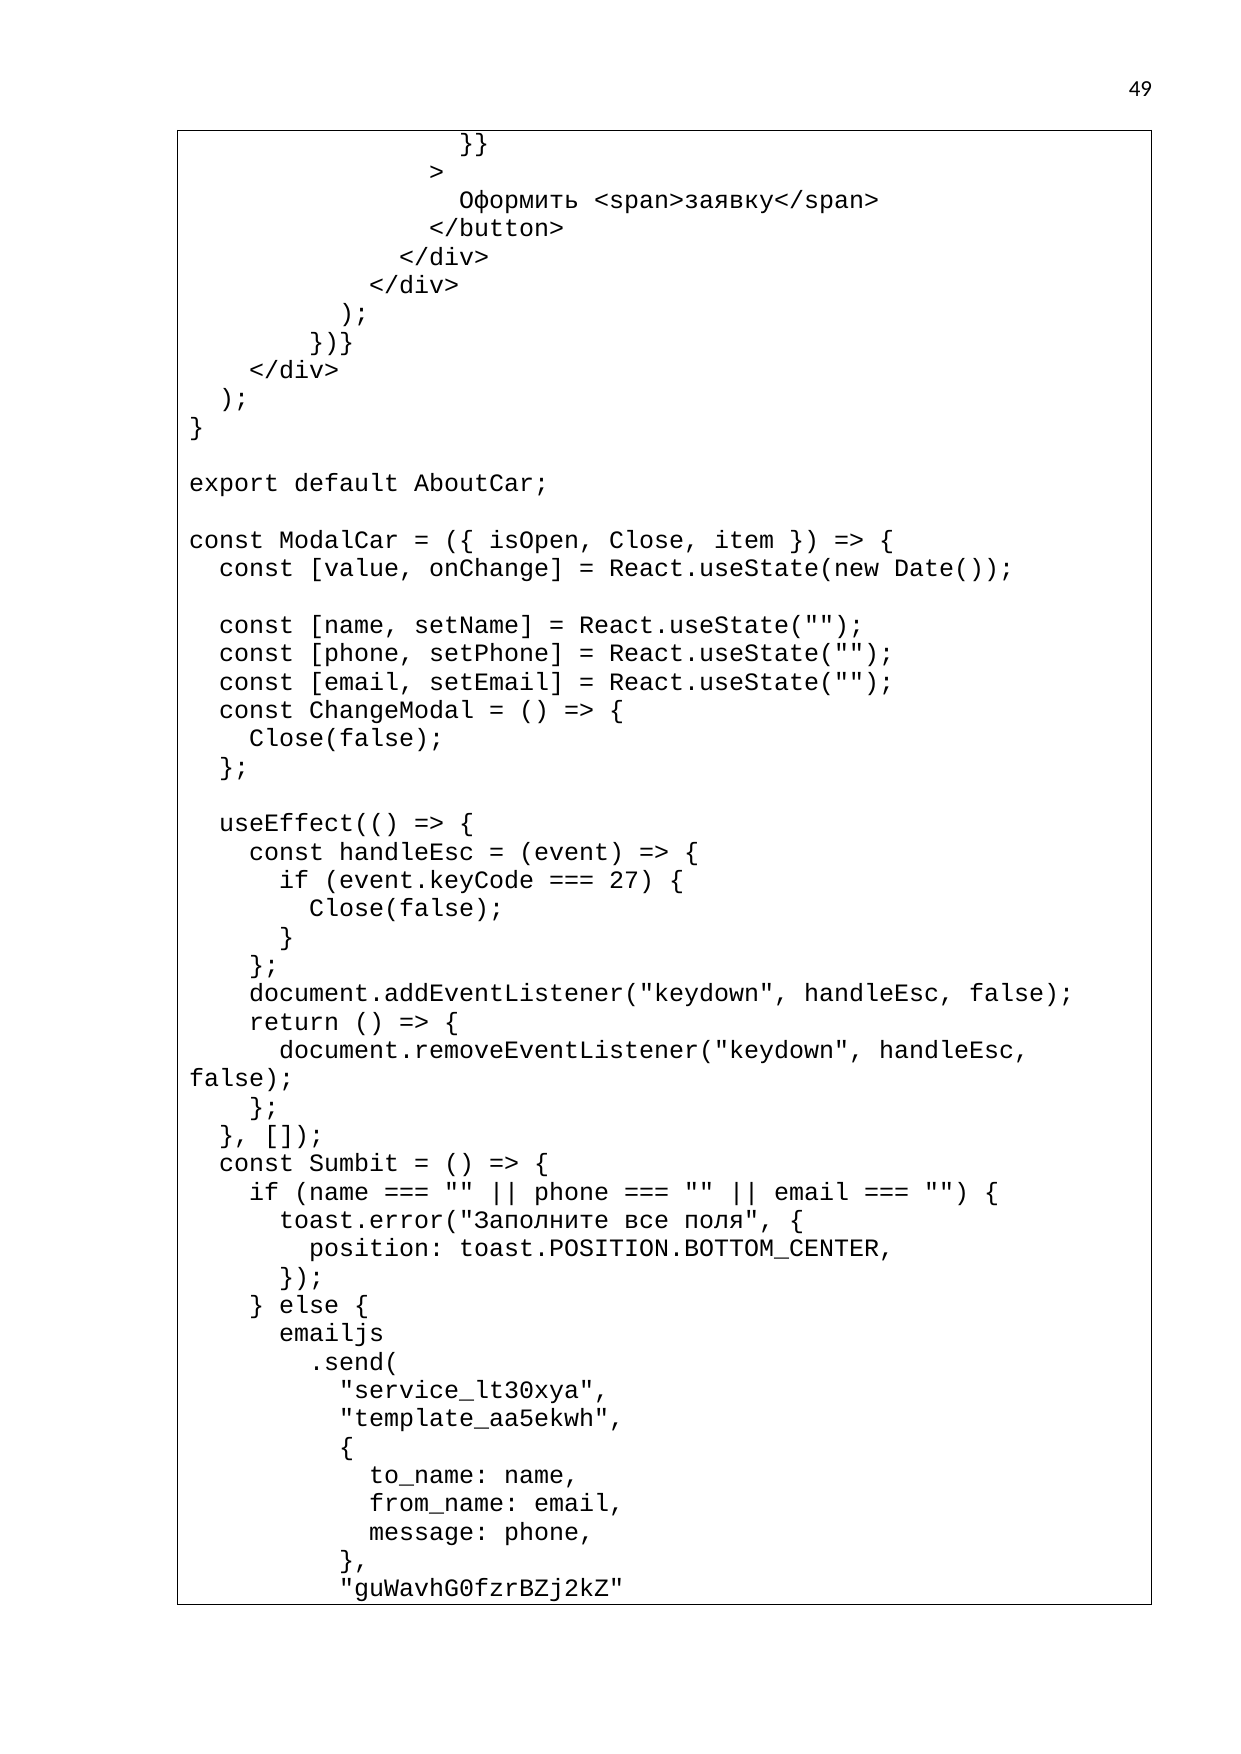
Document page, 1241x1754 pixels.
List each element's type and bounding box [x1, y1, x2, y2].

table_header [178, 131, 1151, 1604]
